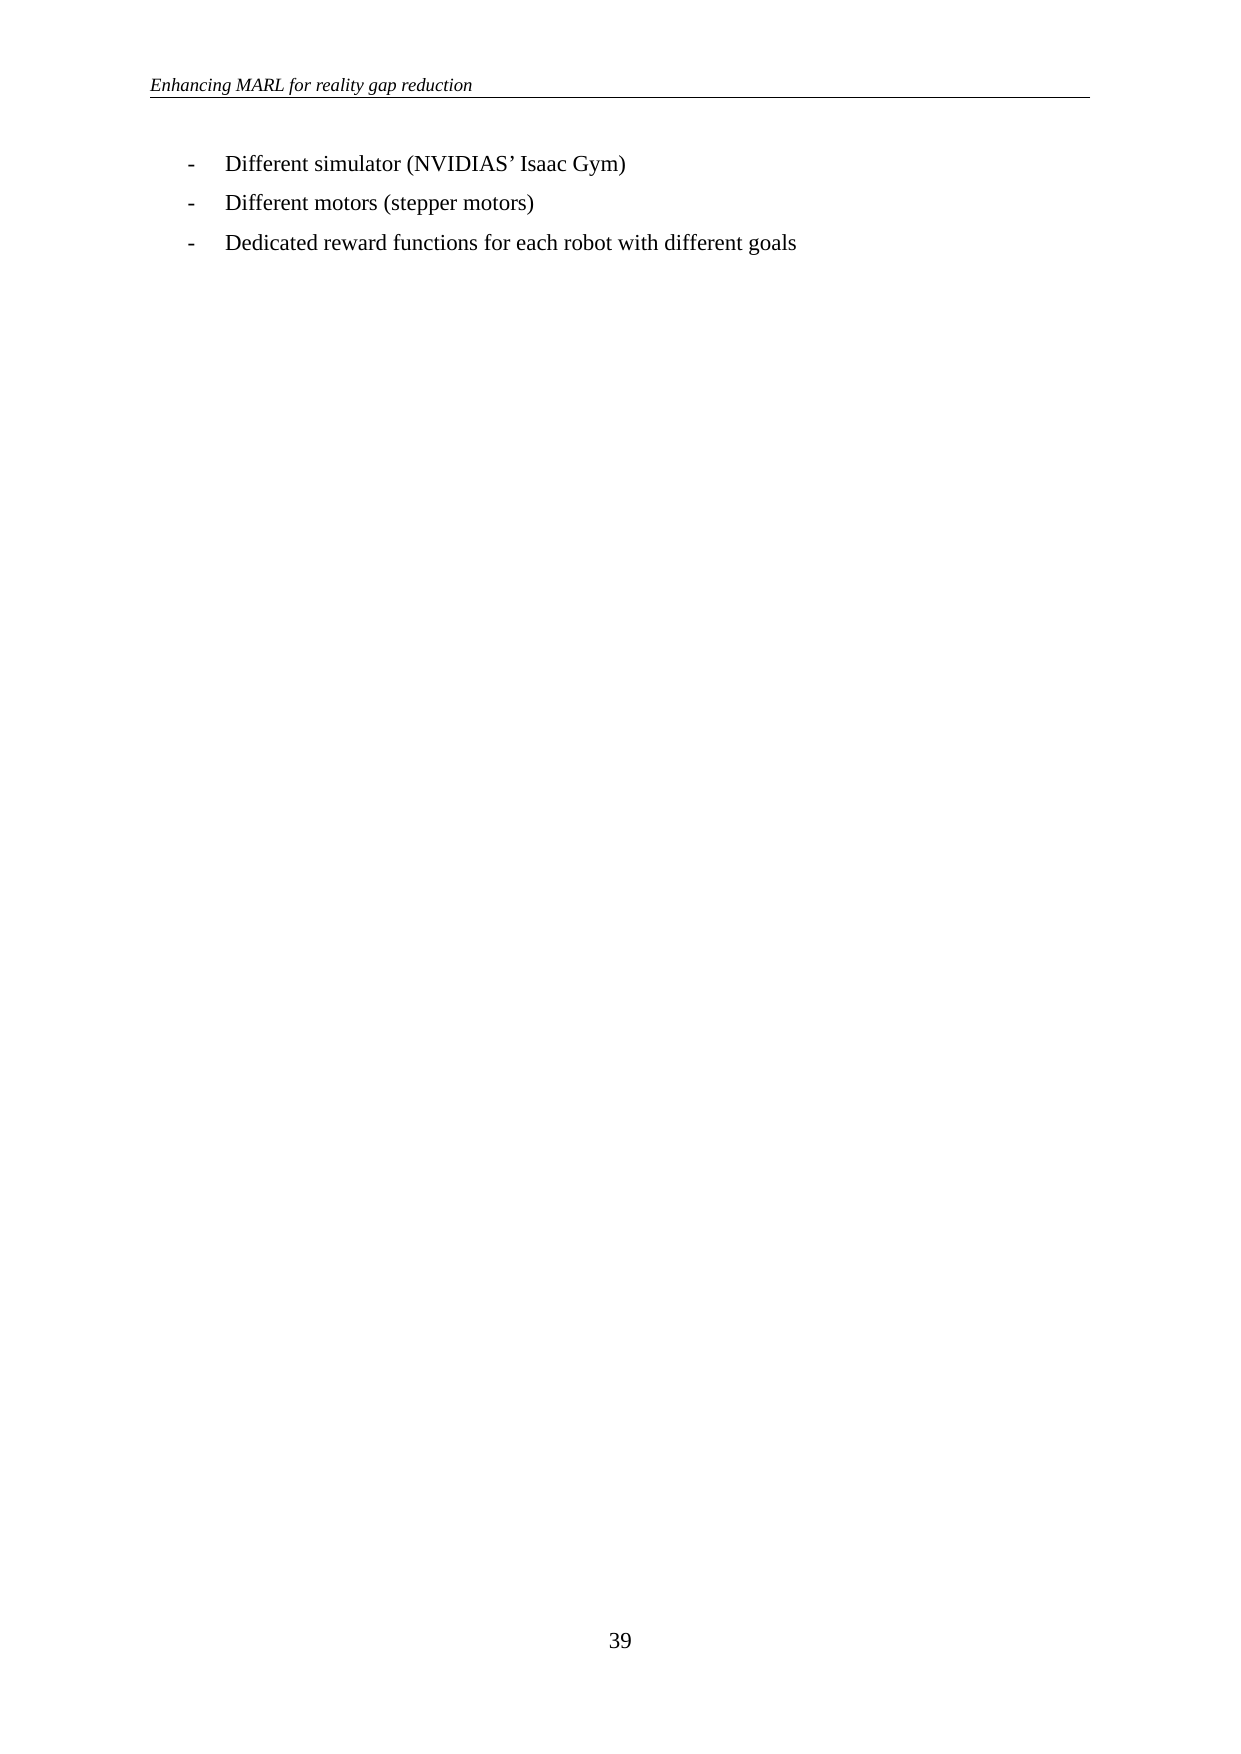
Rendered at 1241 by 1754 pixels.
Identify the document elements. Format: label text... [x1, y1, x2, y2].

list Different motors (stepper motors) [187, 189, 1090, 216]
list Dedicated reward functions for each robot with different goals [187, 229, 1090, 255]
list Different simulator (NVIDIAS’ Isaac Gym) [187, 150, 1090, 176]
